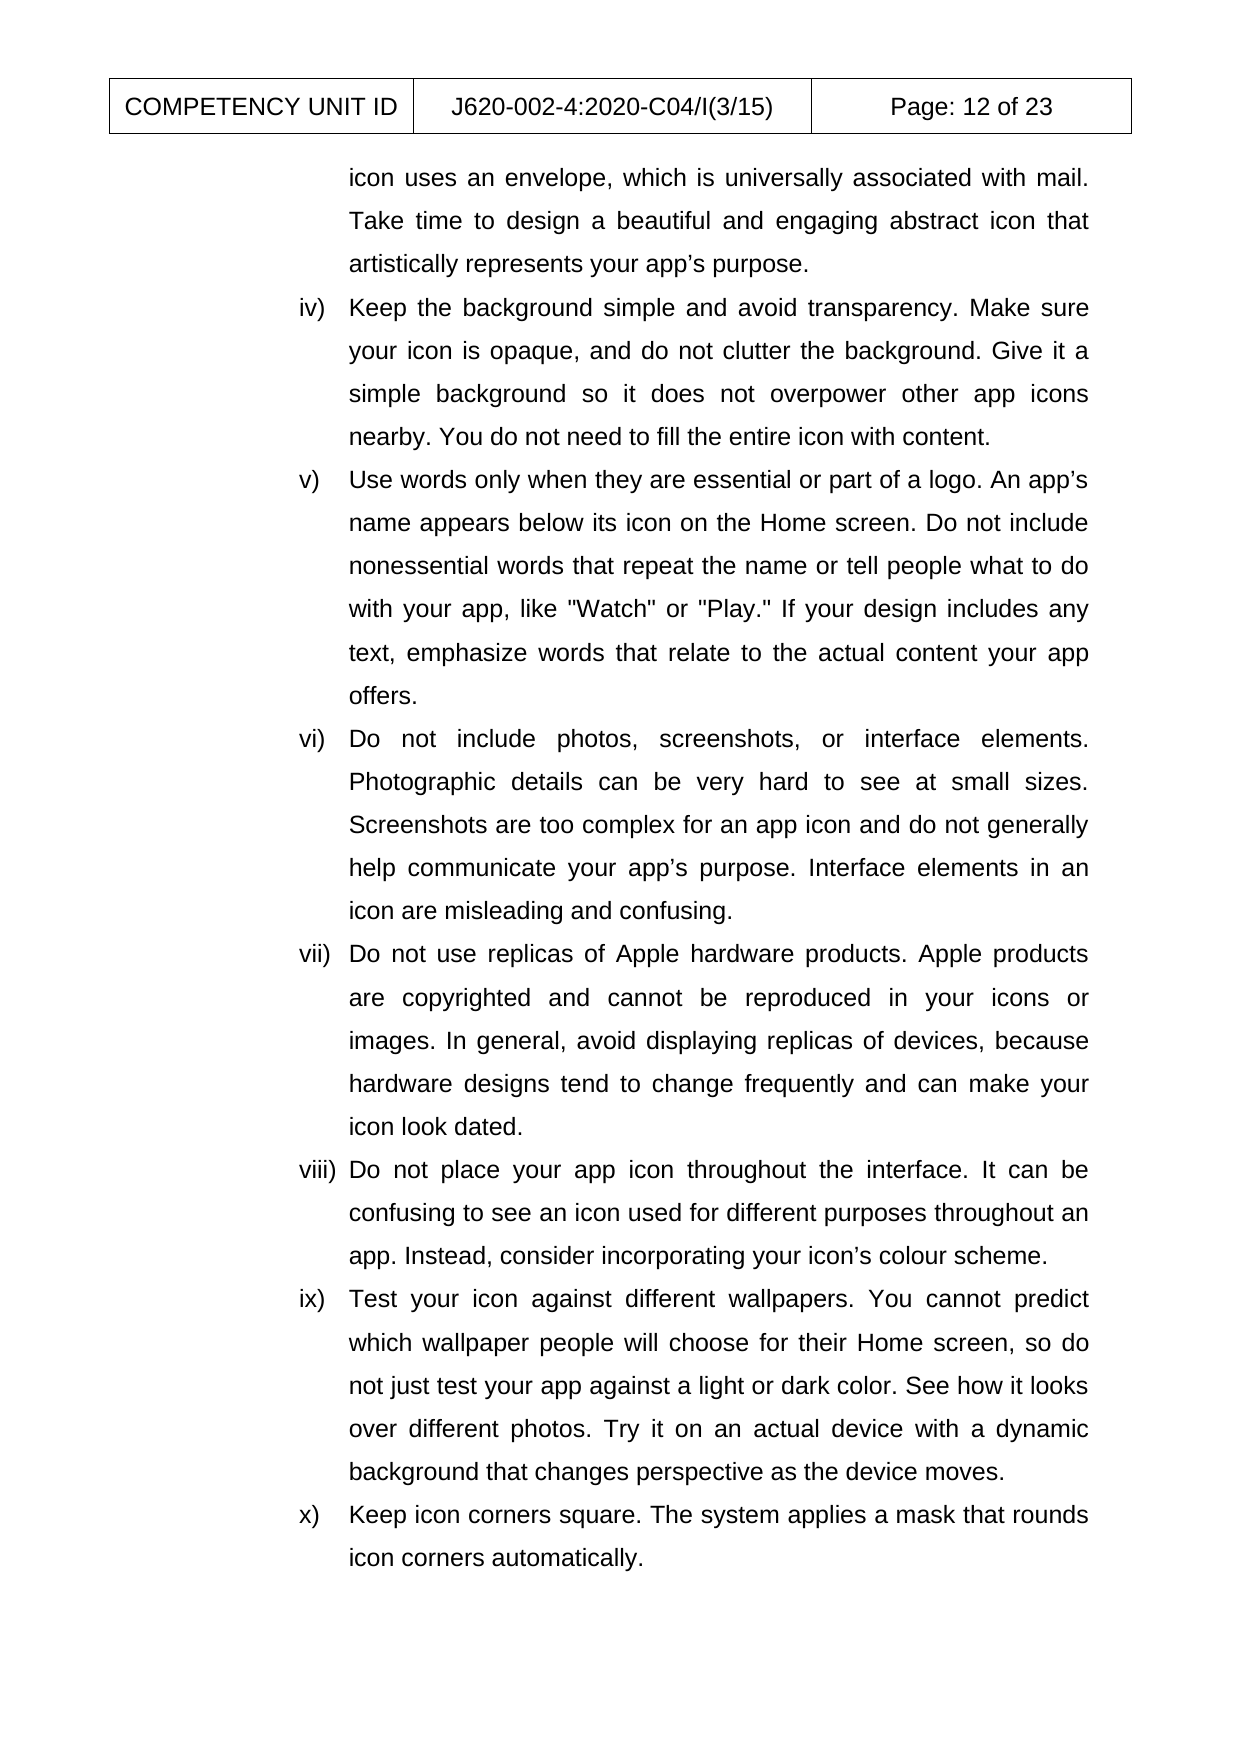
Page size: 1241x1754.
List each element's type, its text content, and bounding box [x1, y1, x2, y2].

list Use words only when they are essential or part of a logo. An app’s name appears below its icon on the Home screen. Do not include nonessential words that repeat the name or tell people what to do with your app, like "Watch" or "Play." If your design includes any text, emphasize words that relate to the actual content your app offers. [299, 465, 1090, 709]
list Do not use replicas of Apple hardware products. Apple products are copyrighted and cannot be reproduced in your icons or images. In general, avoid displaying replicas of devices, because hardware designs tend to change frequently and can make your icon look dated. [299, 939, 1090, 1141]
list Do not place your app icon throughout the interface. It can be confusing to see an icon used for different purposes throughout an app. Instead, consider incorporating your icon’s colour scheme. [299, 1155, 1090, 1270]
list Test your icon against different wallpapers. You cannot predict which wallpaper people will choose for their Home screen, so do not just test your app against a light or dark color. See how it looks over different photos. Try it on an actual device with a dynamic background that changes perspective as the device moves. [299, 1284, 1090, 1486]
list Do not include photos, screenshots, or interface elements. Photographic details can be very hard to see at small sizes. Screenshots are too complex for an app icon and do not generally help communicate your app’s purpose. Interface elements in an icon are misleading and confusing. [299, 724, 1090, 925]
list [299, 163, 1090, 278]
list Keep icon corners square. The system applies a mask that rounds icon corners automatically. [299, 1500, 1090, 1572]
list Keep the background simple and avoid transparency. Make sure your icon is opaque, and do not clutter the background. Give it a simple background so it does not overpower other app icons nearby. You do not need to fill the entire icon with content. [299, 292, 1090, 451]
